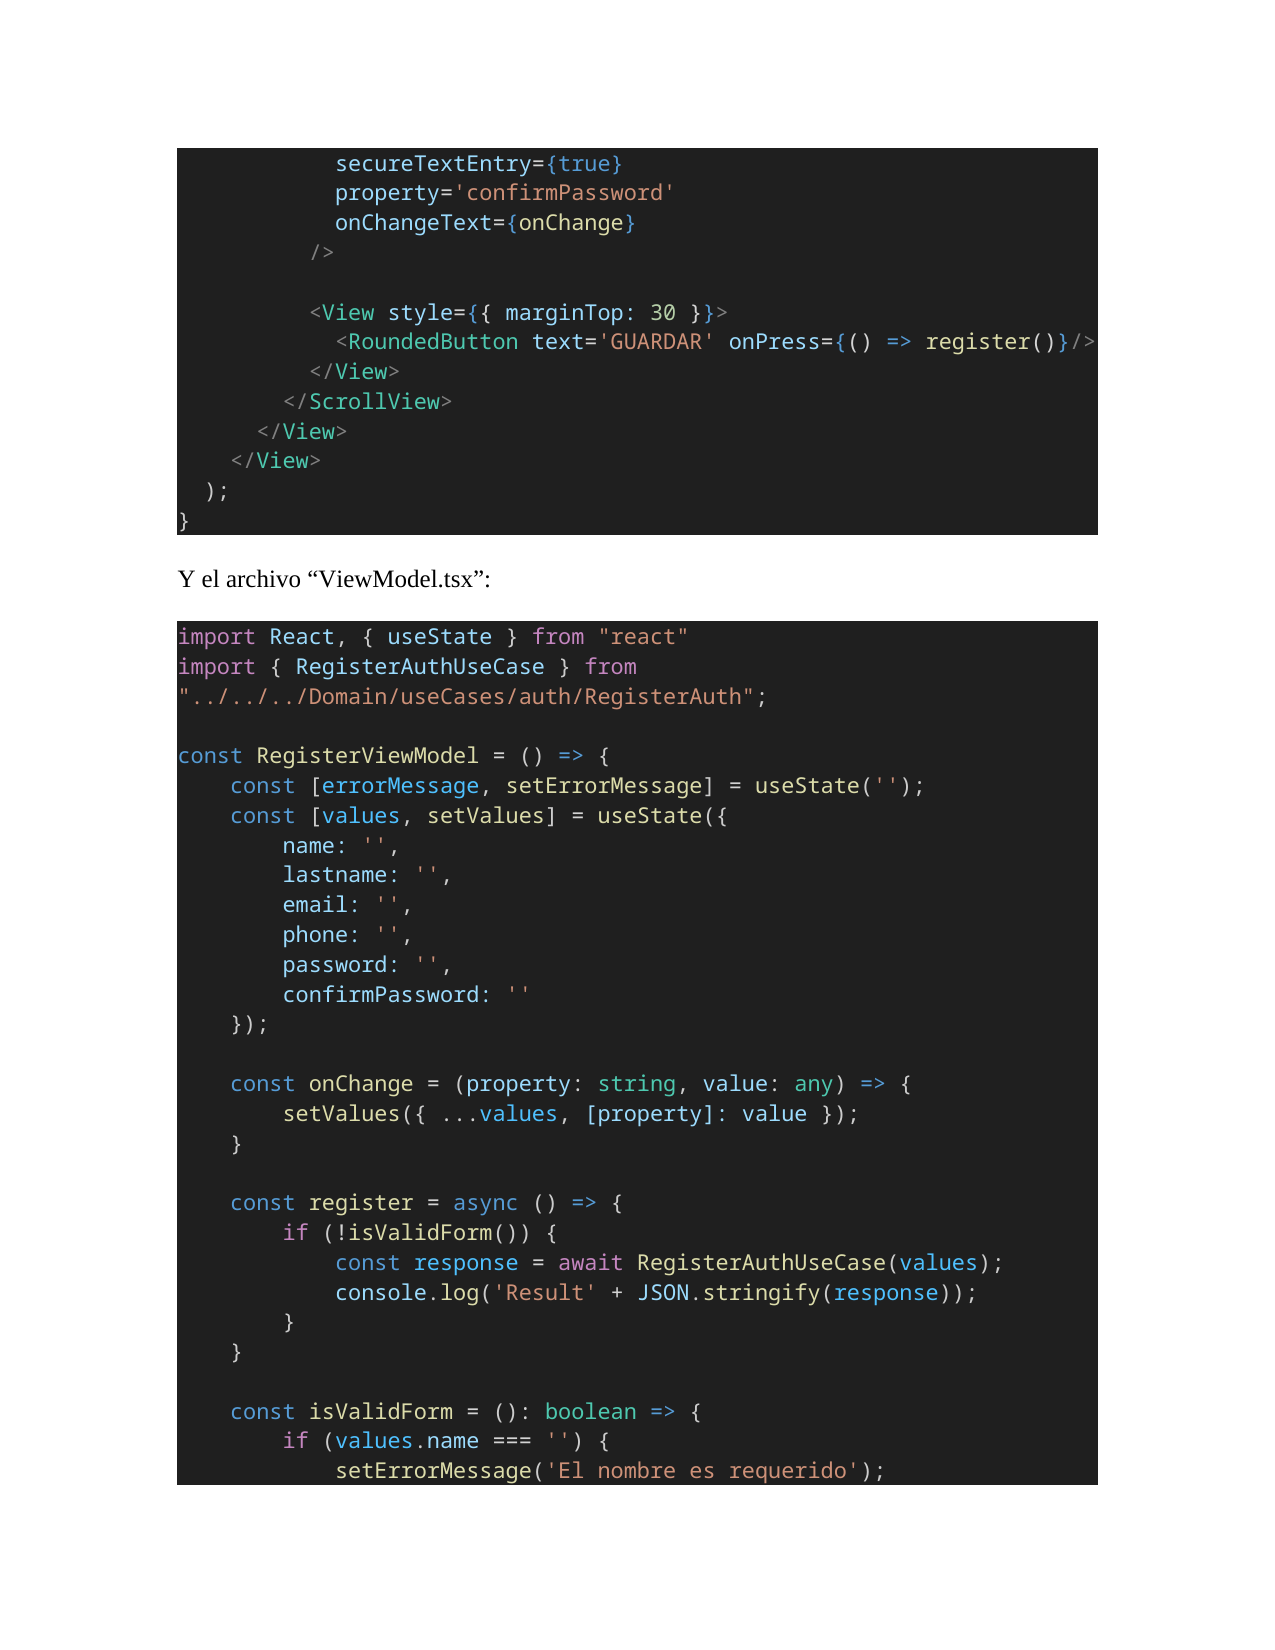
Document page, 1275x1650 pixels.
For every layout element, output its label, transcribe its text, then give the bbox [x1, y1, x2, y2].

text const isValidForm = (): boolean => { [177, 1396, 1098, 1426]
text ); [177, 475, 1098, 505]
text confirmPassword: '' [177, 979, 1098, 1008]
text <View style={{ marginTop: 30 }}> [177, 297, 1098, 326]
text </ScrollView> [177, 386, 1098, 416]
text secureTextEntry={true} [177, 148, 1098, 177]
text console.log('Result' + JSON.stringify(response)); [177, 1277, 1098, 1306]
text /> [177, 237, 1098, 267]
text </View> [177, 446, 1098, 475]
text if (!isValidForm()) { [177, 1217, 1098, 1247]
text } [177, 1306, 1098, 1336]
text property='confirmPassword' [177, 177, 1098, 207]
text const [errorMessage, setErrorMessage] = useState(''); [177, 770, 1098, 800]
text Y el archivo “ViewModel.tsx”: [177, 564, 1098, 592]
text onChangeText={onChange} [177, 207, 1098, 237]
text setValues({ ...values, [property]: value }); [177, 1098, 1098, 1128]
text import React, { useState } from "react" [177, 621, 1098, 651]
text const onChange = (property: string, value: any) => { [177, 1068, 1098, 1098]
text const [values, setValues] = useState({ [177, 800, 1098, 830]
text password: '', [177, 949, 1098, 979]
text const register = async () => { [177, 1187, 1098, 1217]
text if (values.name === '') { [177, 1426, 1098, 1455]
text </View> [177, 416, 1098, 446]
text } [177, 505, 1098, 535]
text lastname: '', [177, 859, 1098, 889]
text } [177, 1336, 1098, 1366]
text phone: '', [177, 919, 1098, 949]
text } [177, 1128, 1098, 1157]
text const RegisterViewModel = () => { [177, 740, 1098, 770]
text <RoundedButton text='GUARDAR' onPress={() => register()}/> [177, 326, 1098, 356]
text setErrorMessage('El nombre es requerido'); [177, 1455, 1098, 1485]
text name: '', [177, 830, 1098, 859]
text </View> [177, 356, 1098, 386]
text email: '', [177, 889, 1098, 919]
text }); [177, 1008, 1098, 1038]
text const response = await RegisterAuthUseCase(values); [177, 1247, 1098, 1277]
text import { RegisterAuthUseCase } from "../../../Domain/useCases/auth/RegisterAuth"; [177, 651, 1098, 711]
